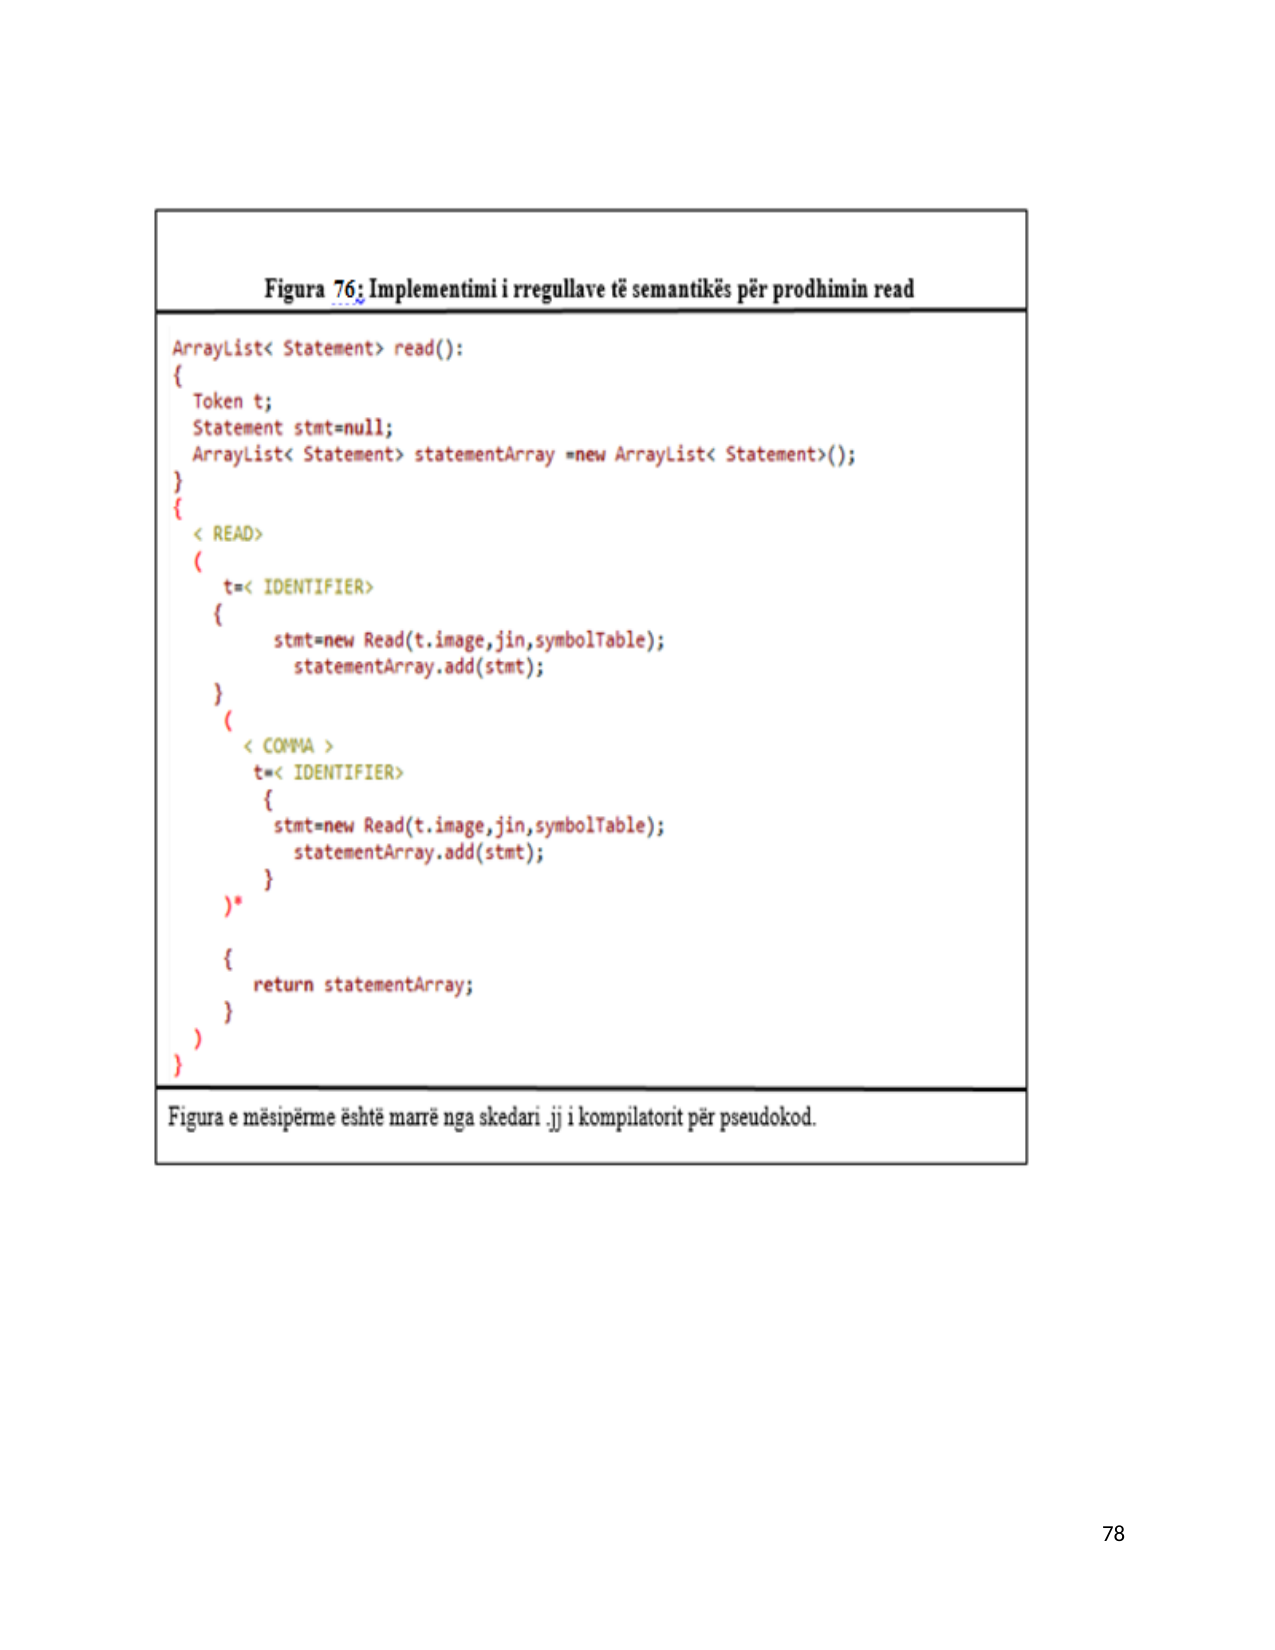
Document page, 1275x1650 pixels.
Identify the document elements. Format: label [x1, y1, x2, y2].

picture [150, 201, 1039, 1185]
